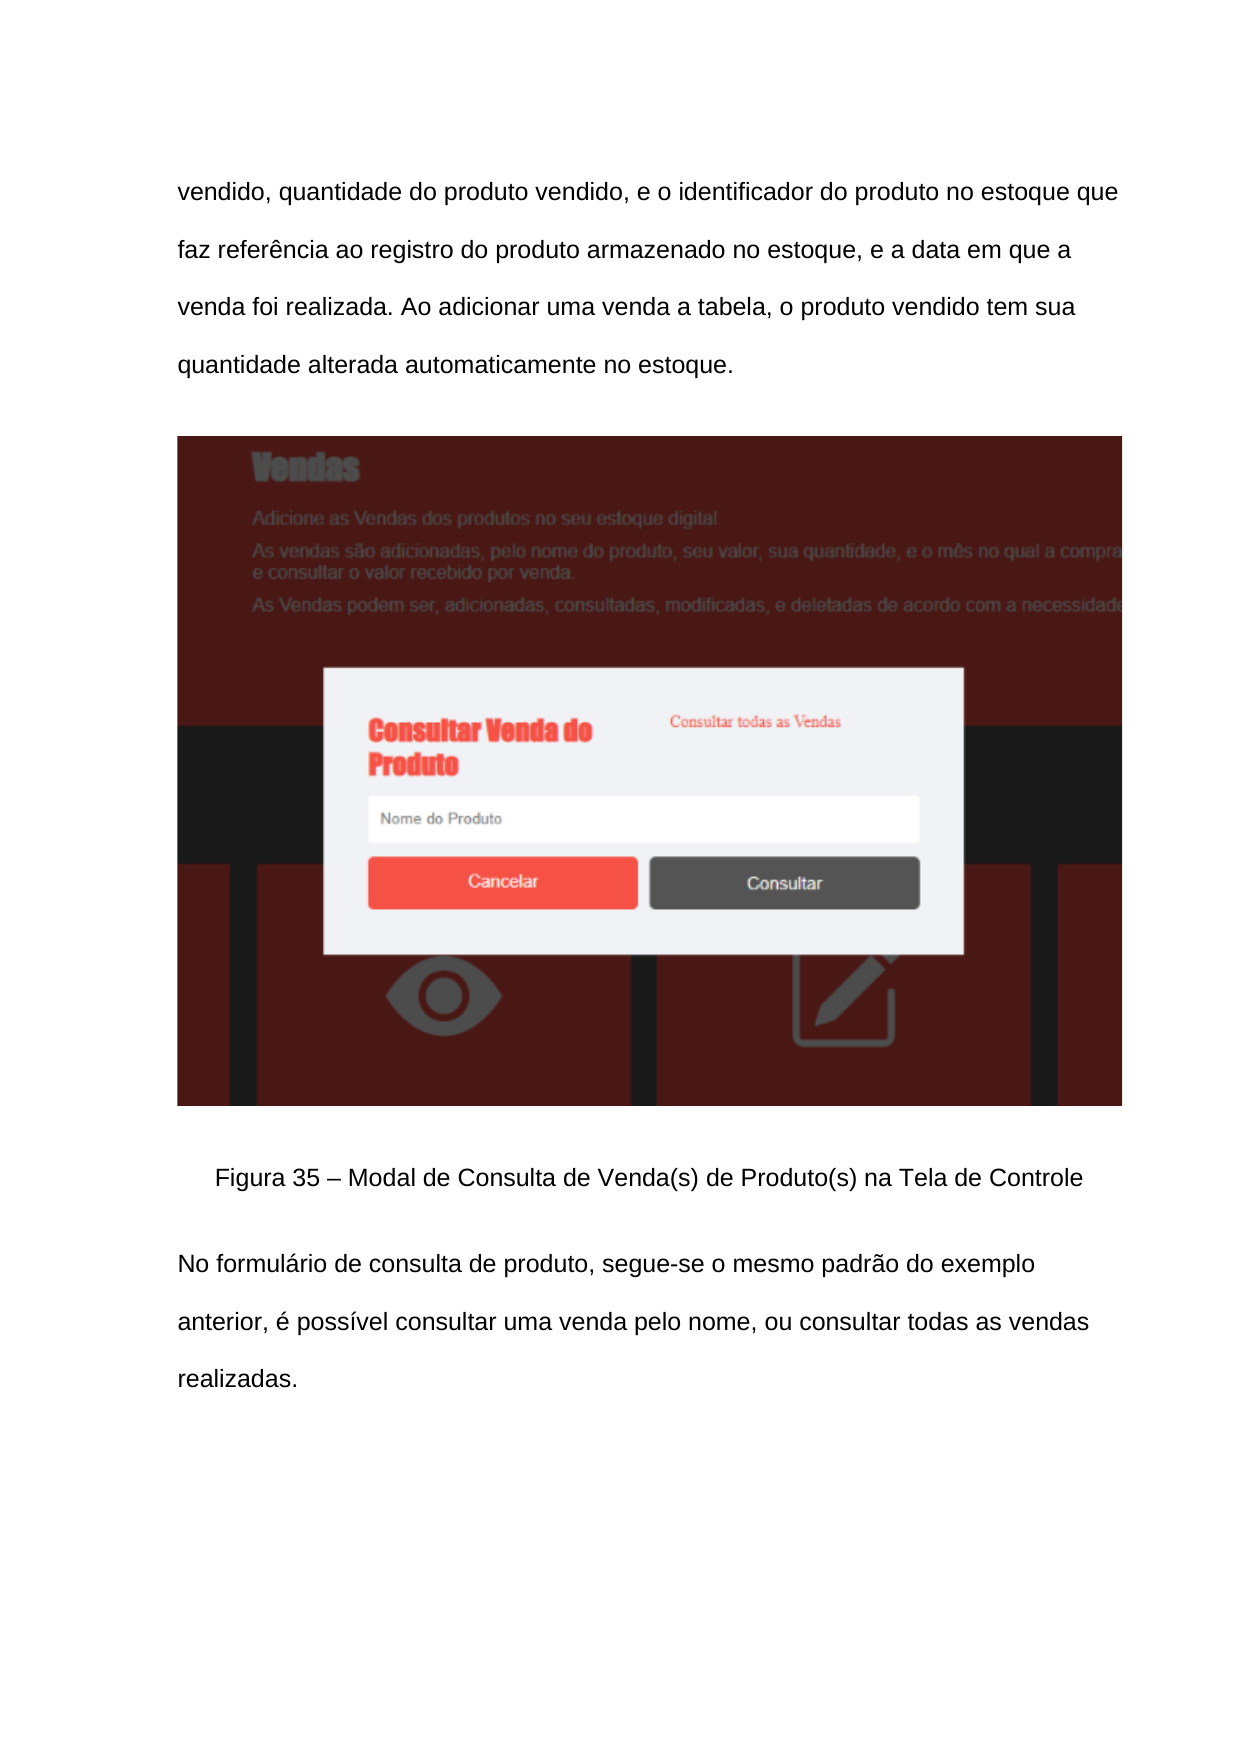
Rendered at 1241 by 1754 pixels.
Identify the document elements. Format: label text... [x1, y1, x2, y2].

text No formulário de consulta de produto, segue-se o mesmo padrão do exemplo anterior, é possível consultar uma venda pelo nome, ou consultar todas as vendas realizadas. [177, 1249, 1122, 1393]
text Figura 35 – Modal de Consulta de Venda(s) de Produto(s) na Tela de Controle [177, 1163, 1122, 1192]
picture [177, 436, 1123, 1106]
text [177, 177, 1122, 378]
